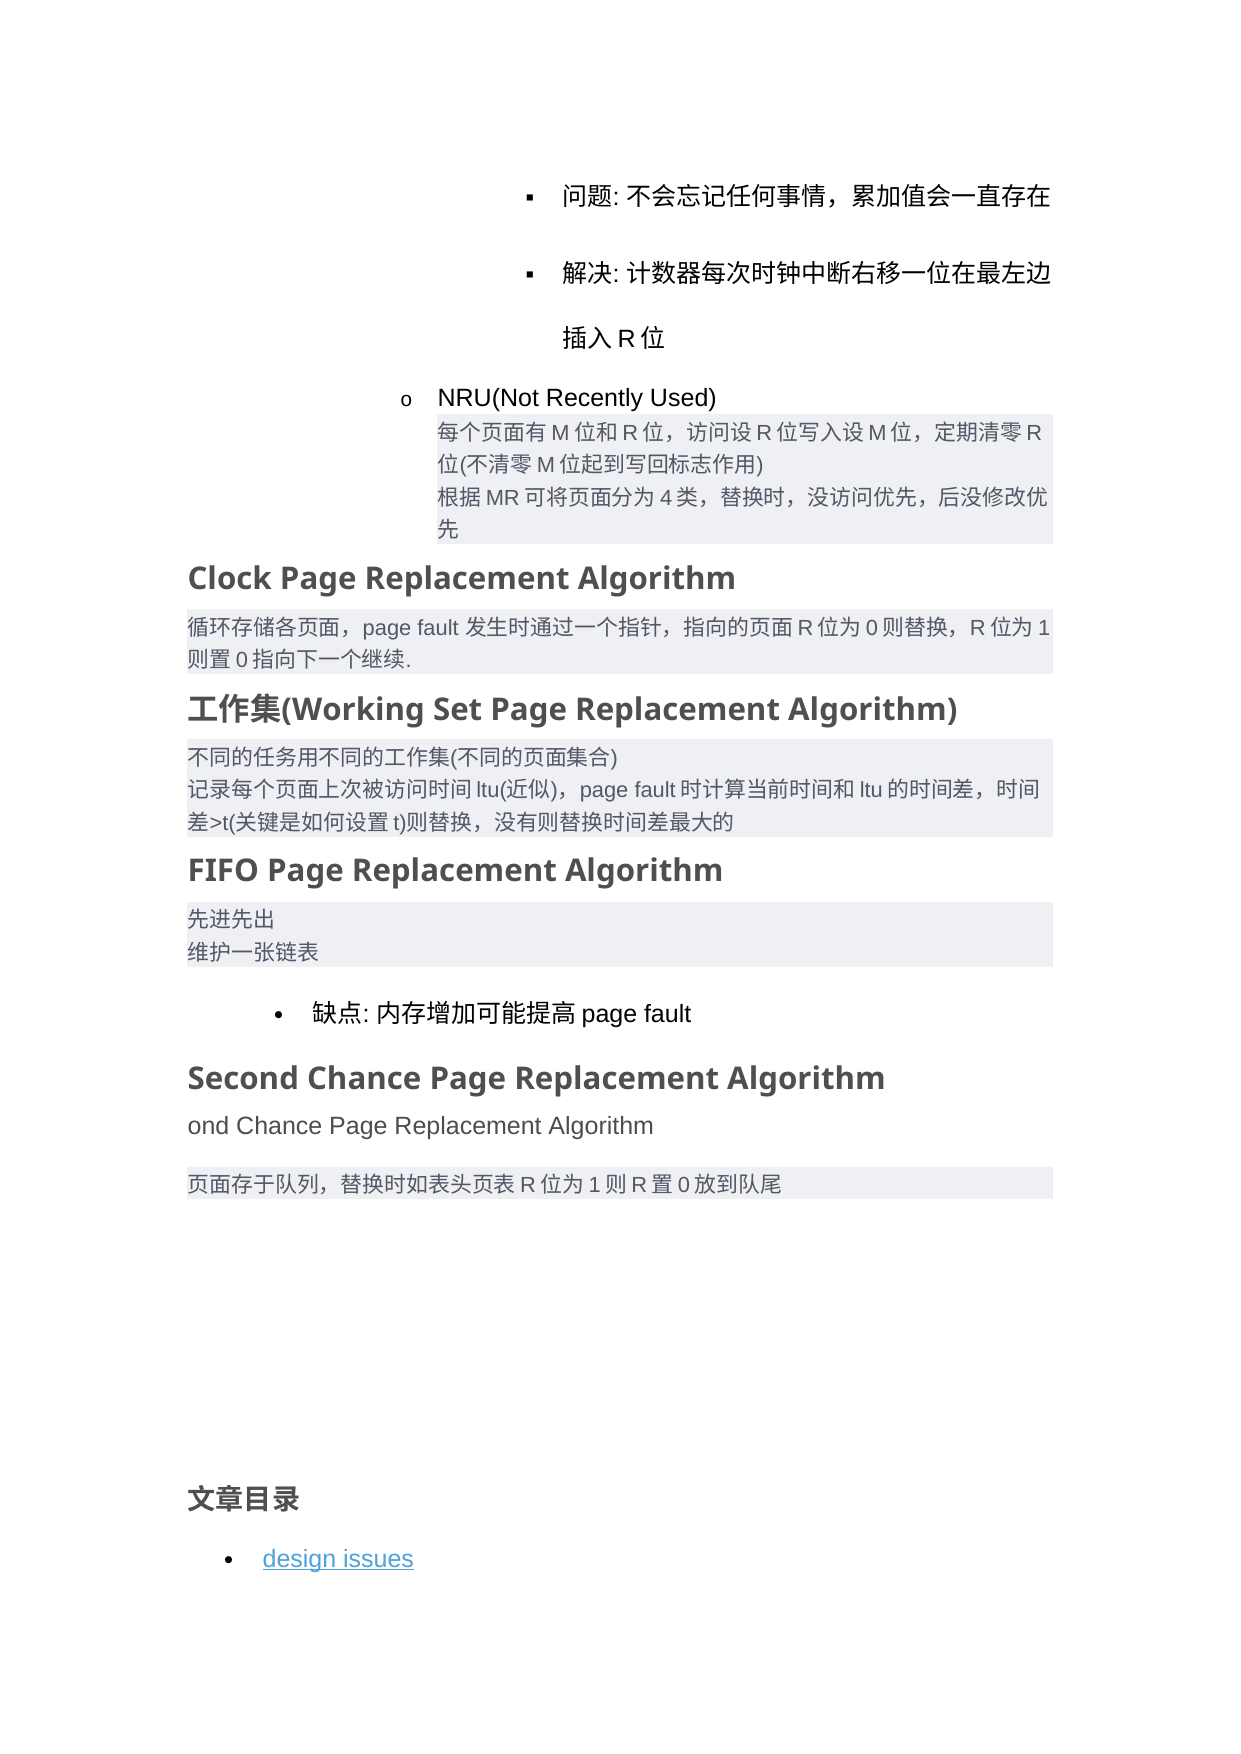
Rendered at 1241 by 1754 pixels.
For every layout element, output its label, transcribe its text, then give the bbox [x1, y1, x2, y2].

list 解决: 计数器每次时钟中断右移一位在最左边插入R位 [525, 239, 1053, 369]
text 循环存储各页面，page fault 发生时通过一个指针，指向的页面R位为0则替换，R位为1则置0指向下一个继续. [187, 609, 1053, 674]
list design issues [225, 1542, 1053, 1574]
text 页面存于队列，替换时如表头页表R位为1则R置0放到队尾 [187, 1167, 1053, 1199]
list NRU(Not Recently Used) [400, 382, 1053, 414]
text 不同的任务用不同的工作集(不同的页面集合) 记录每个页面上次被访问时间ltu(近似)，page fault时计算当前时间和ltu的时间差，时间差>t(关键是如何设置t)则替换，没有则替换时间差最大的 [187, 739, 1053, 837]
text FIFO Page Replacement Algorithm [187, 837, 1053, 902]
text ond Chance Page Replacement Algorithm [187, 1109, 1053, 1142]
text 先进先出 维护一张链表 [187, 902, 1053, 967]
list 问题: 不会忘记任何事情，累加值会一直存在 [525, 162, 1053, 227]
text 文章目录 [187, 1464, 1053, 1529]
text 工作集(Working Set Page Replacement Algorithm) [187, 674, 1053, 739]
list 缺点: 内存增加可能提高page fault [275, 979, 1053, 1044]
text Second Chance Page Replacement Algorithm [187, 1044, 1053, 1109]
text Clock Page Replacement Algorithm [187, 544, 1053, 609]
text 每个页面有M位和R位，访问设R位写入设M位，定期清零R位(不清零M位起到写回标志作用) 根据MR可将页面分为4类，替换时，没访问优先，后没修改优先 [437, 414, 1053, 544]
